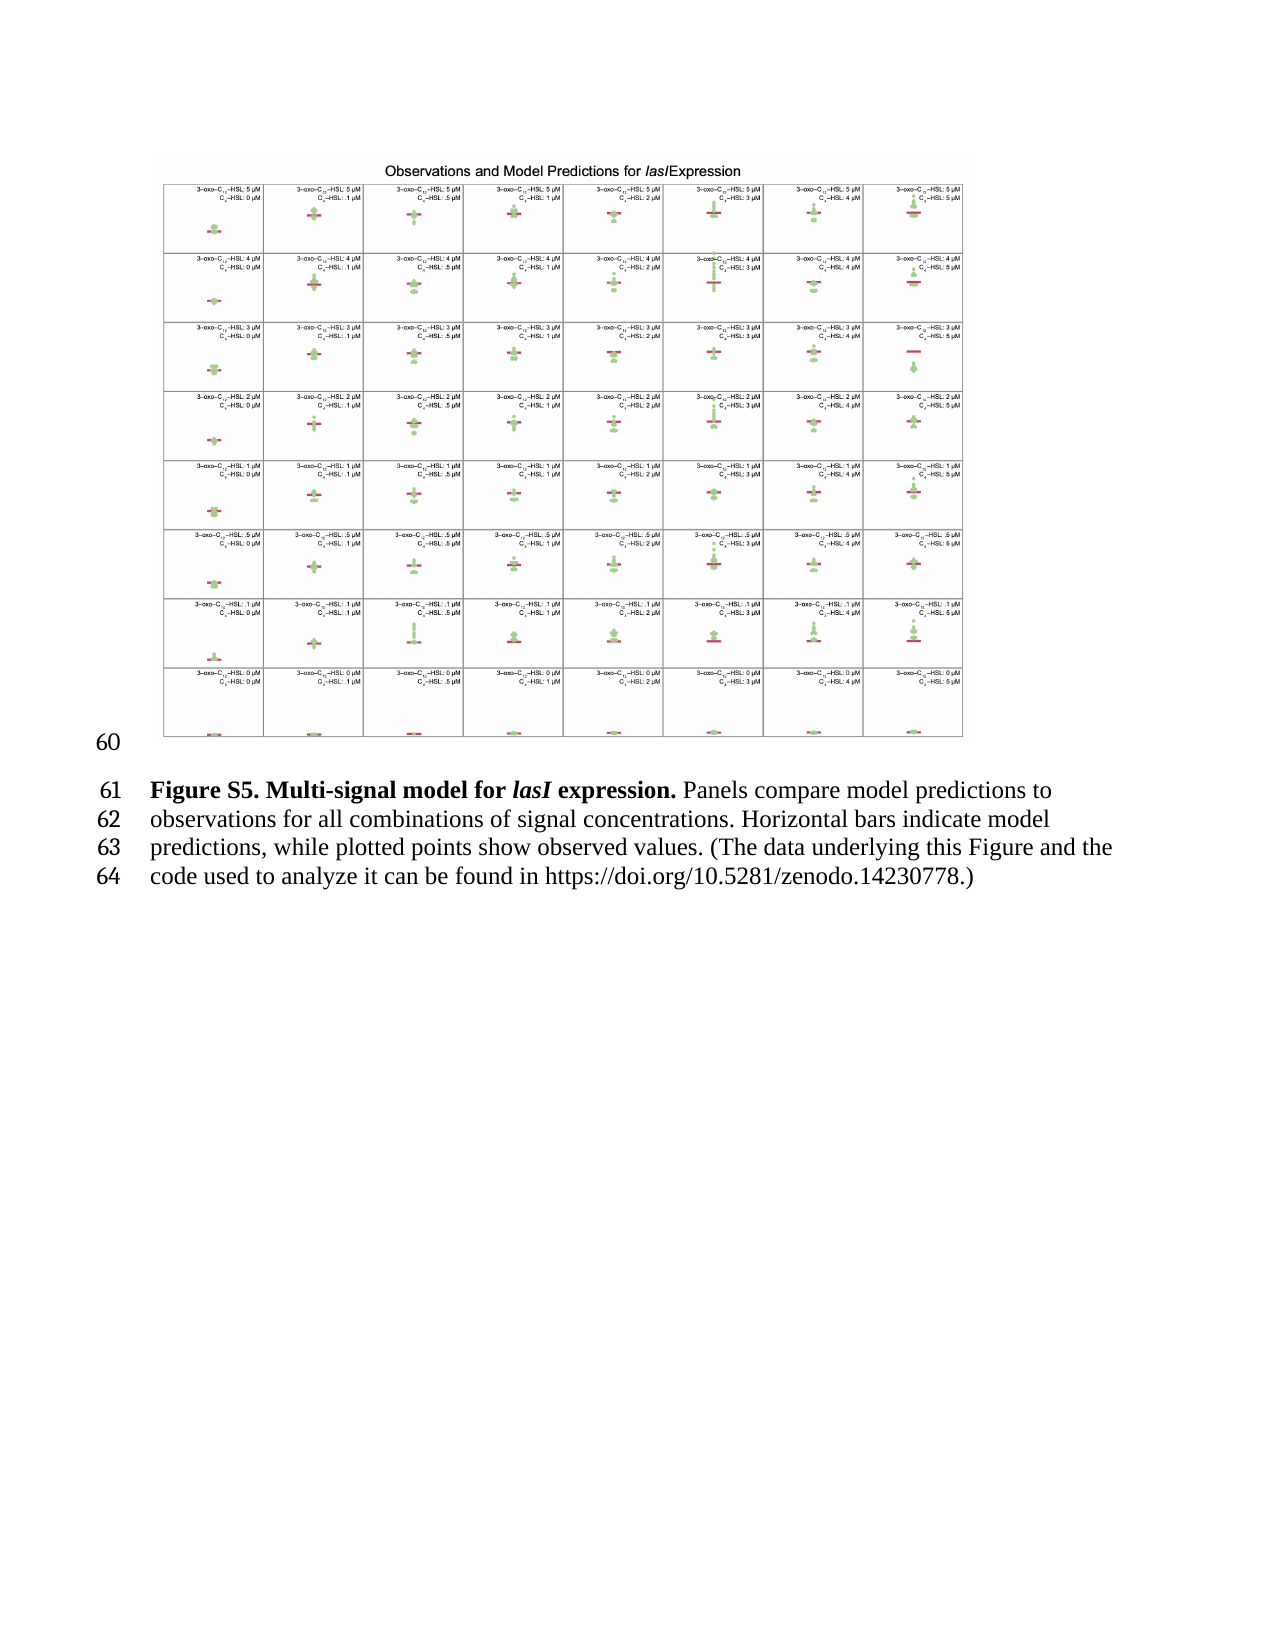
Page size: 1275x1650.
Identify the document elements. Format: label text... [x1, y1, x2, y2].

picture [150, 150, 976, 750]
text Figure S5. Multi-signal model for lasI expression. Panels compare model predictions to observations for all combinations of signal concentrations. Horizontal bars indicate model predictions, while plotted points show observed values. (The data underlying this Figure and the code used to analyze it can be found in https://doi.org/10.5281/zenodo.14230778.) [150, 775, 1125, 890]
